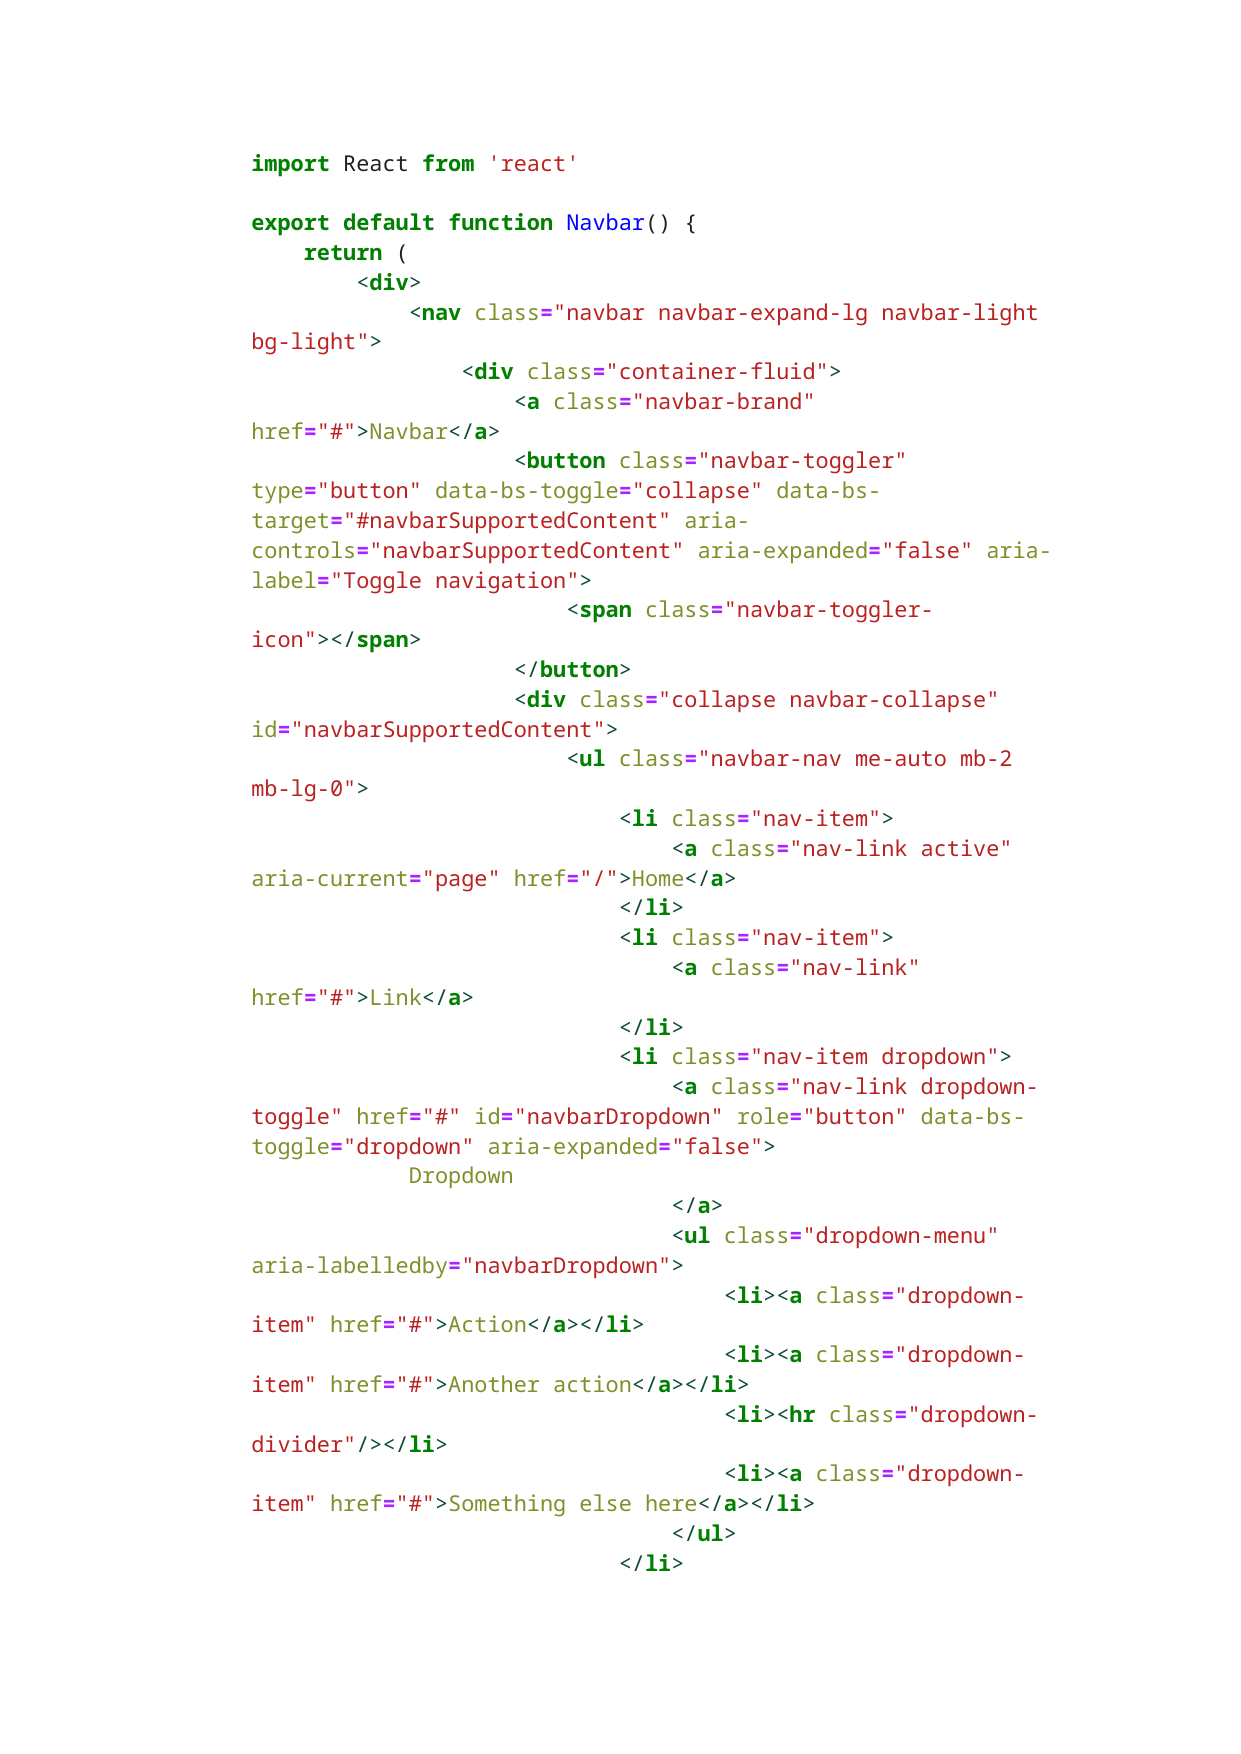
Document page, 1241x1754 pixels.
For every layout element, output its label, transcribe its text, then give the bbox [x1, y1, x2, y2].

text <ul class="dropdown-menu" aria-labelledby="navbarDropdown"> [251, 1220, 1063, 1280]
text return ( [251, 237, 1063, 267]
text </a> [251, 1190, 1063, 1220]
text <a class="nav-link active" aria-current="page" href="/">Home</a> [251, 833, 1063, 892]
text <li><a class="dropdown-item" href="#">Action</a></li> [251, 1280, 1063, 1339]
text <span class="navbar-toggler-icon"></span> [251, 594, 1063, 654]
text <ul class="navbar-nav me-auto mb-2 mb-lg-0"> [251, 743, 1063, 803]
text </li> [251, 1548, 1063, 1578]
text export default function Navbar() { [251, 207, 1063, 237]
text <li class="nav-item"> [251, 803, 1063, 833]
text <li><hr class="dropdown-divider"/></li> [251, 1399, 1063, 1458]
text </li> [251, 1012, 1063, 1041]
text <li class="nav-item dropdown"> [251, 1041, 1063, 1071]
text </li> [251, 892, 1063, 922]
text <li><a class="dropdown-item" href="#">Something else here</a></li> [251, 1458, 1063, 1518]
text <li class="nav-item"> [251, 922, 1063, 952]
text <li><a class="dropdown-item" href="#">Another action</a></li> [251, 1339, 1063, 1399]
text <div> [251, 267, 1063, 297]
text Dropdown [251, 1161, 1063, 1190]
text <a class="nav-link dropdown-toggle" href="#" id="navbarDropdown" role="button" data-bs-toggle="dropdown" aria-expanded="false"> [251, 1071, 1063, 1161]
text <div class="container-fluid"> [251, 356, 1063, 386]
text import React from 'react' [251, 148, 1063, 177]
text <nav class="navbar navbar-expand-lg navbar-light bg-light"> [251, 297, 1063, 356]
text </button> [251, 654, 1063, 684]
text <button class="navbar-toggler" type="button" data-bs-toggle="collapse" data-bs-target="#navbarSupportedContent" aria-controls="navbarSupportedContent" aria-expanded="false" aria-label="Toggle navigation"> [251, 446, 1063, 594]
text <a class="navbar-brand" href="#">Navbar</a> [251, 386, 1063, 446]
text </ul> [251, 1518, 1063, 1548]
text <div class="collapse navbar-collapse" id="navbarSupportedContent"> [251, 684, 1063, 743]
text <a class="nav-link" href="#">Link</a> [251, 952, 1063, 1012]
